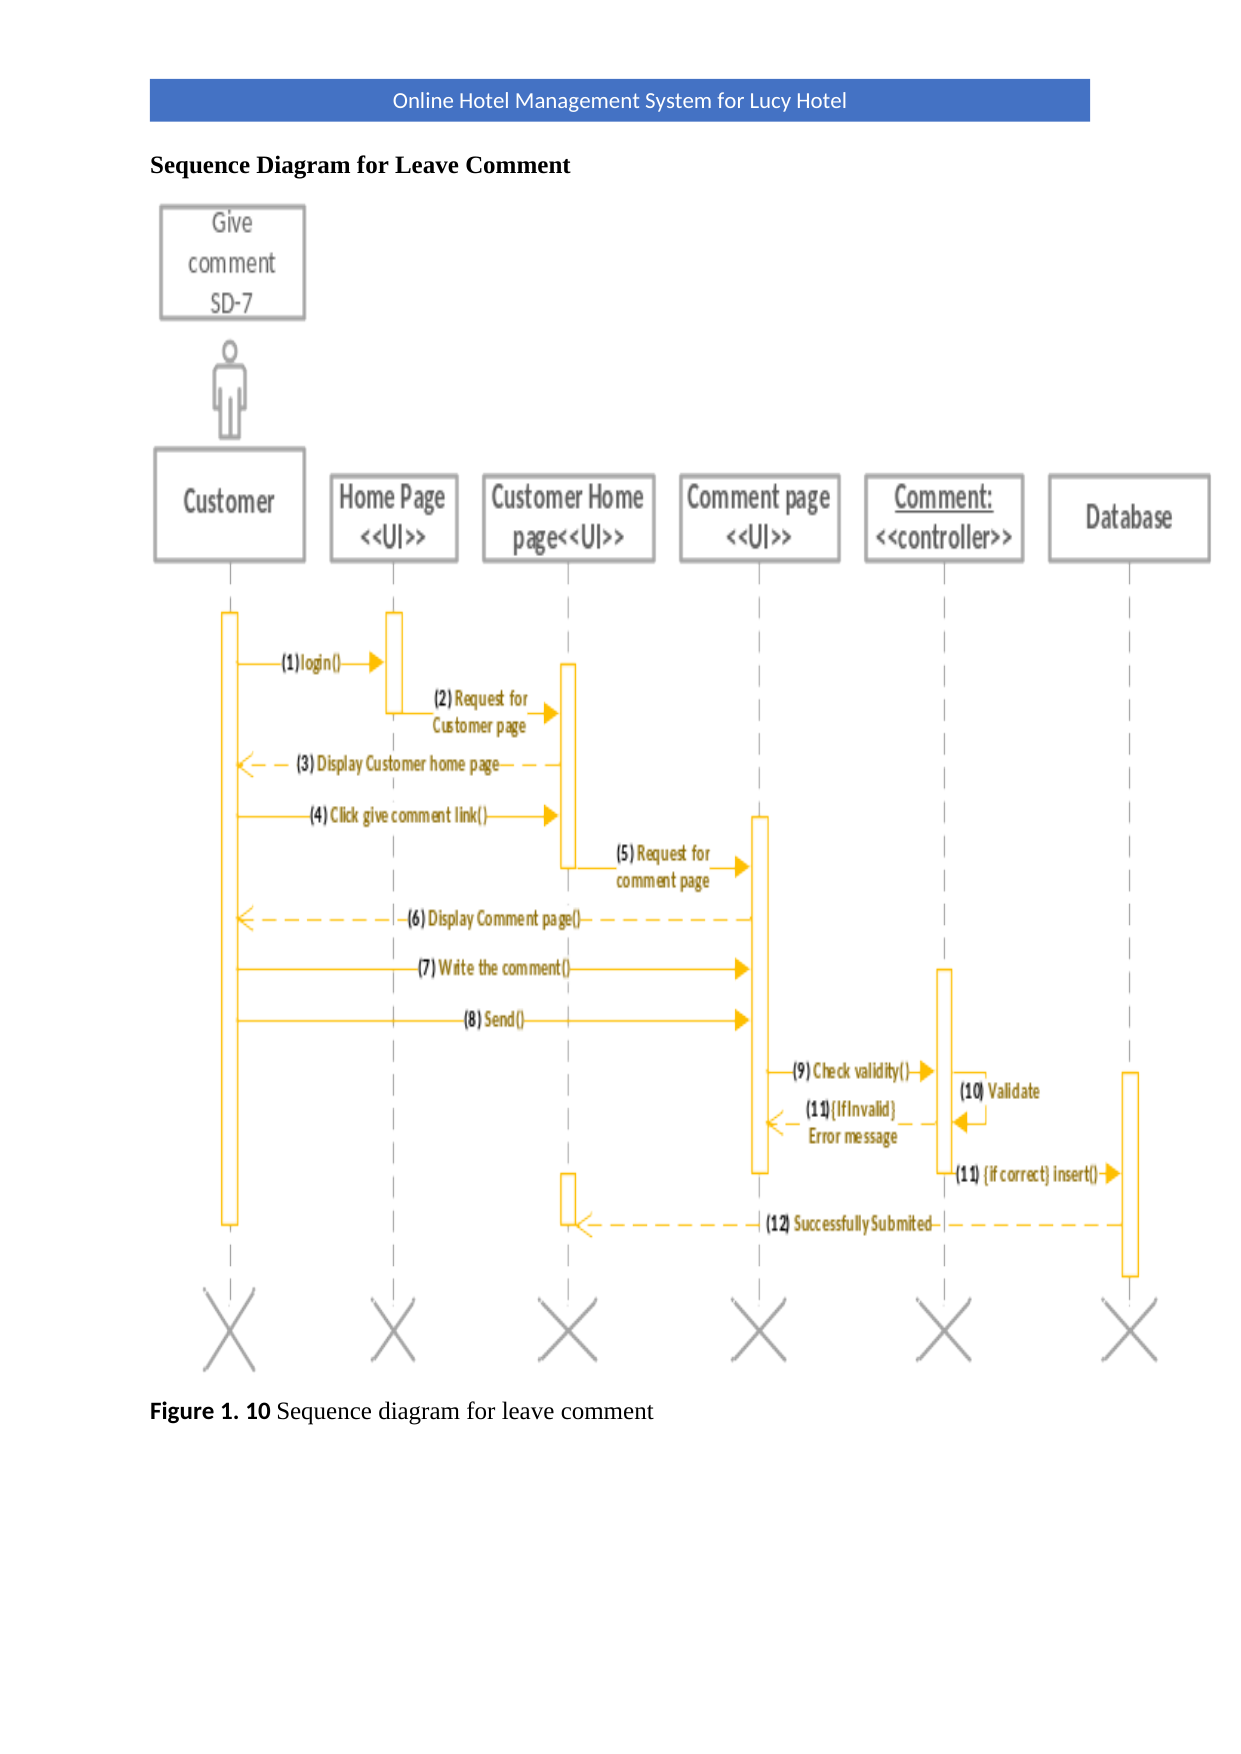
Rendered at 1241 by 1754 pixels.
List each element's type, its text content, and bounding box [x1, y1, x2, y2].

text Figure 1. 10 Sequence diagram for leave comment [150, 1395, 1090, 1426]
text Sequence Diagram for Leave Comment [150, 150, 1090, 179]
